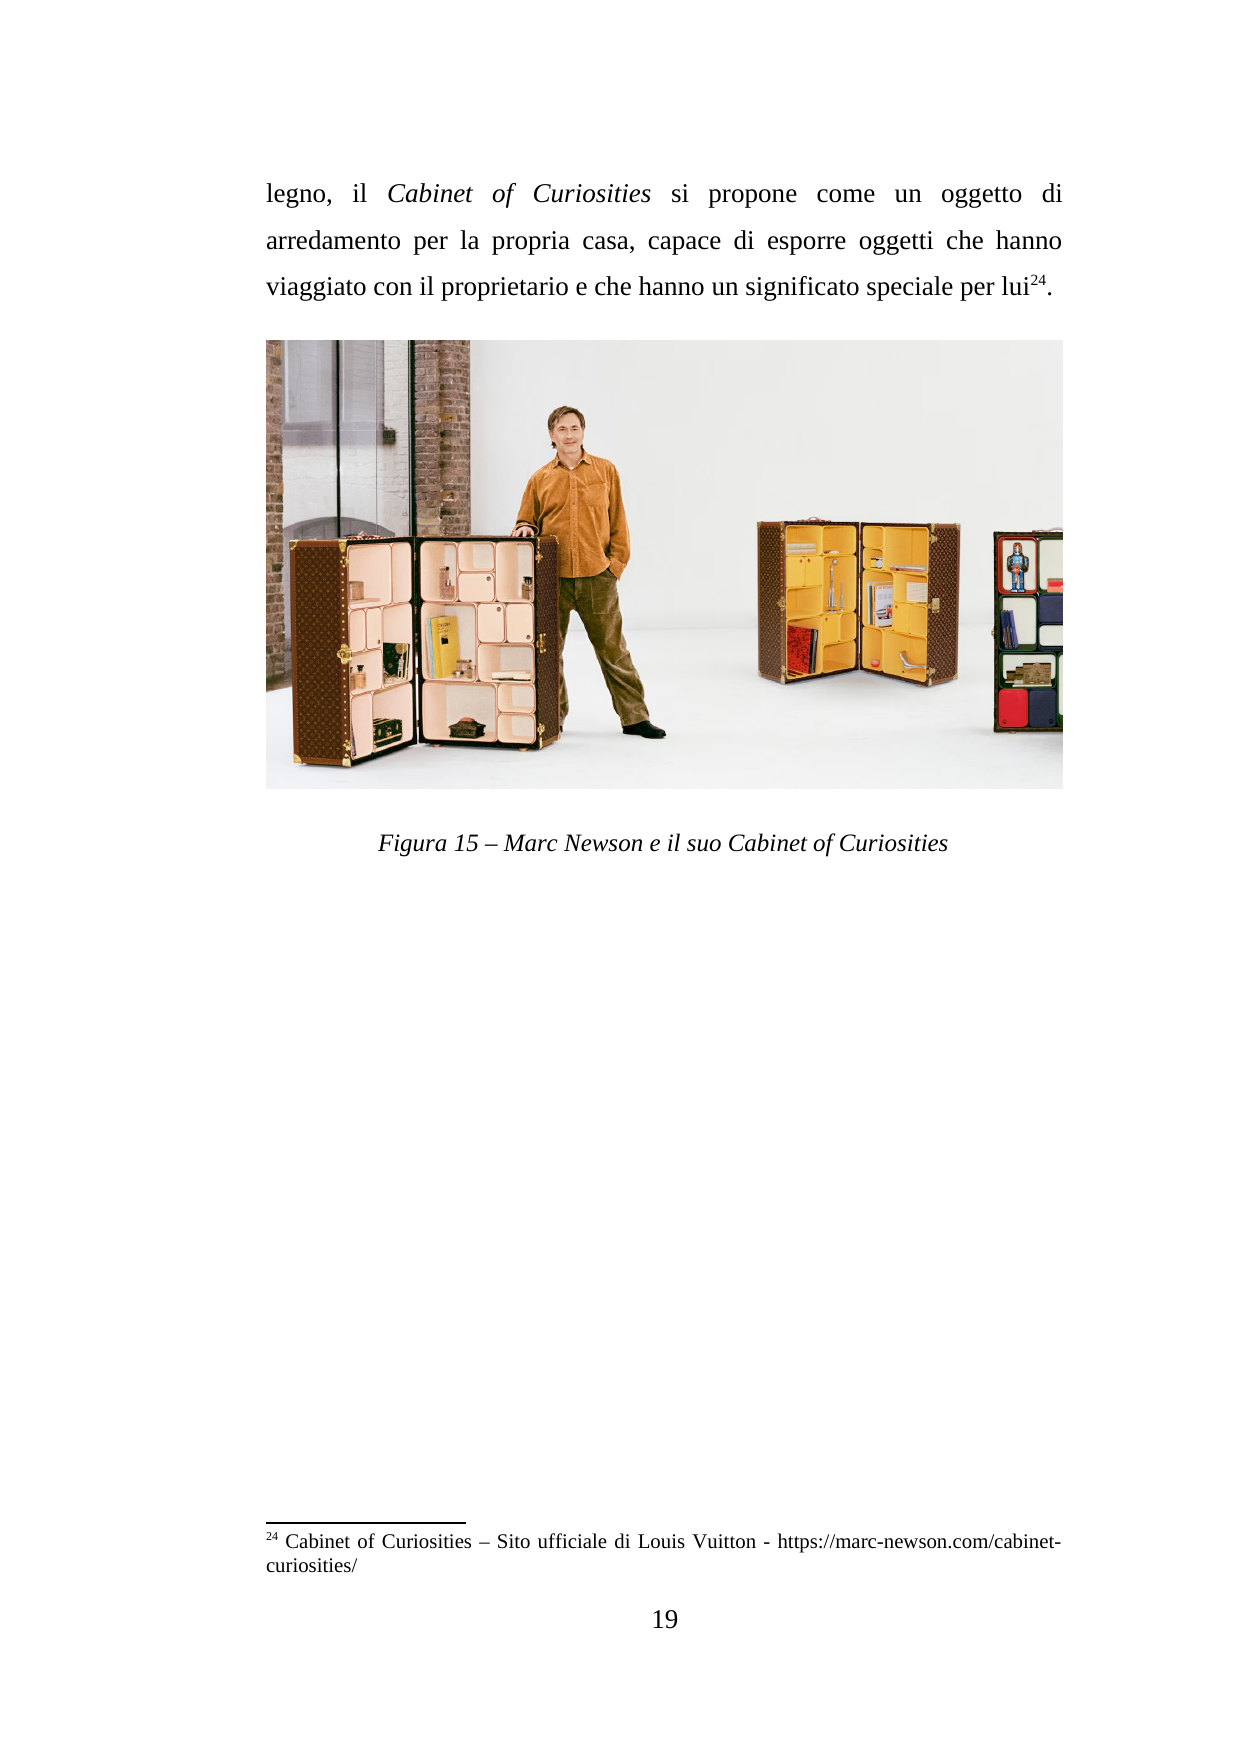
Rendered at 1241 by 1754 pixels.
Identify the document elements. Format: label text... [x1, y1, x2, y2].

picture [266, 340, 1063, 789]
text Figura 15 – Marc Newson e il suo Cabinet of Curiosities [266, 828, 1063, 856]
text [266, 177, 1063, 302]
